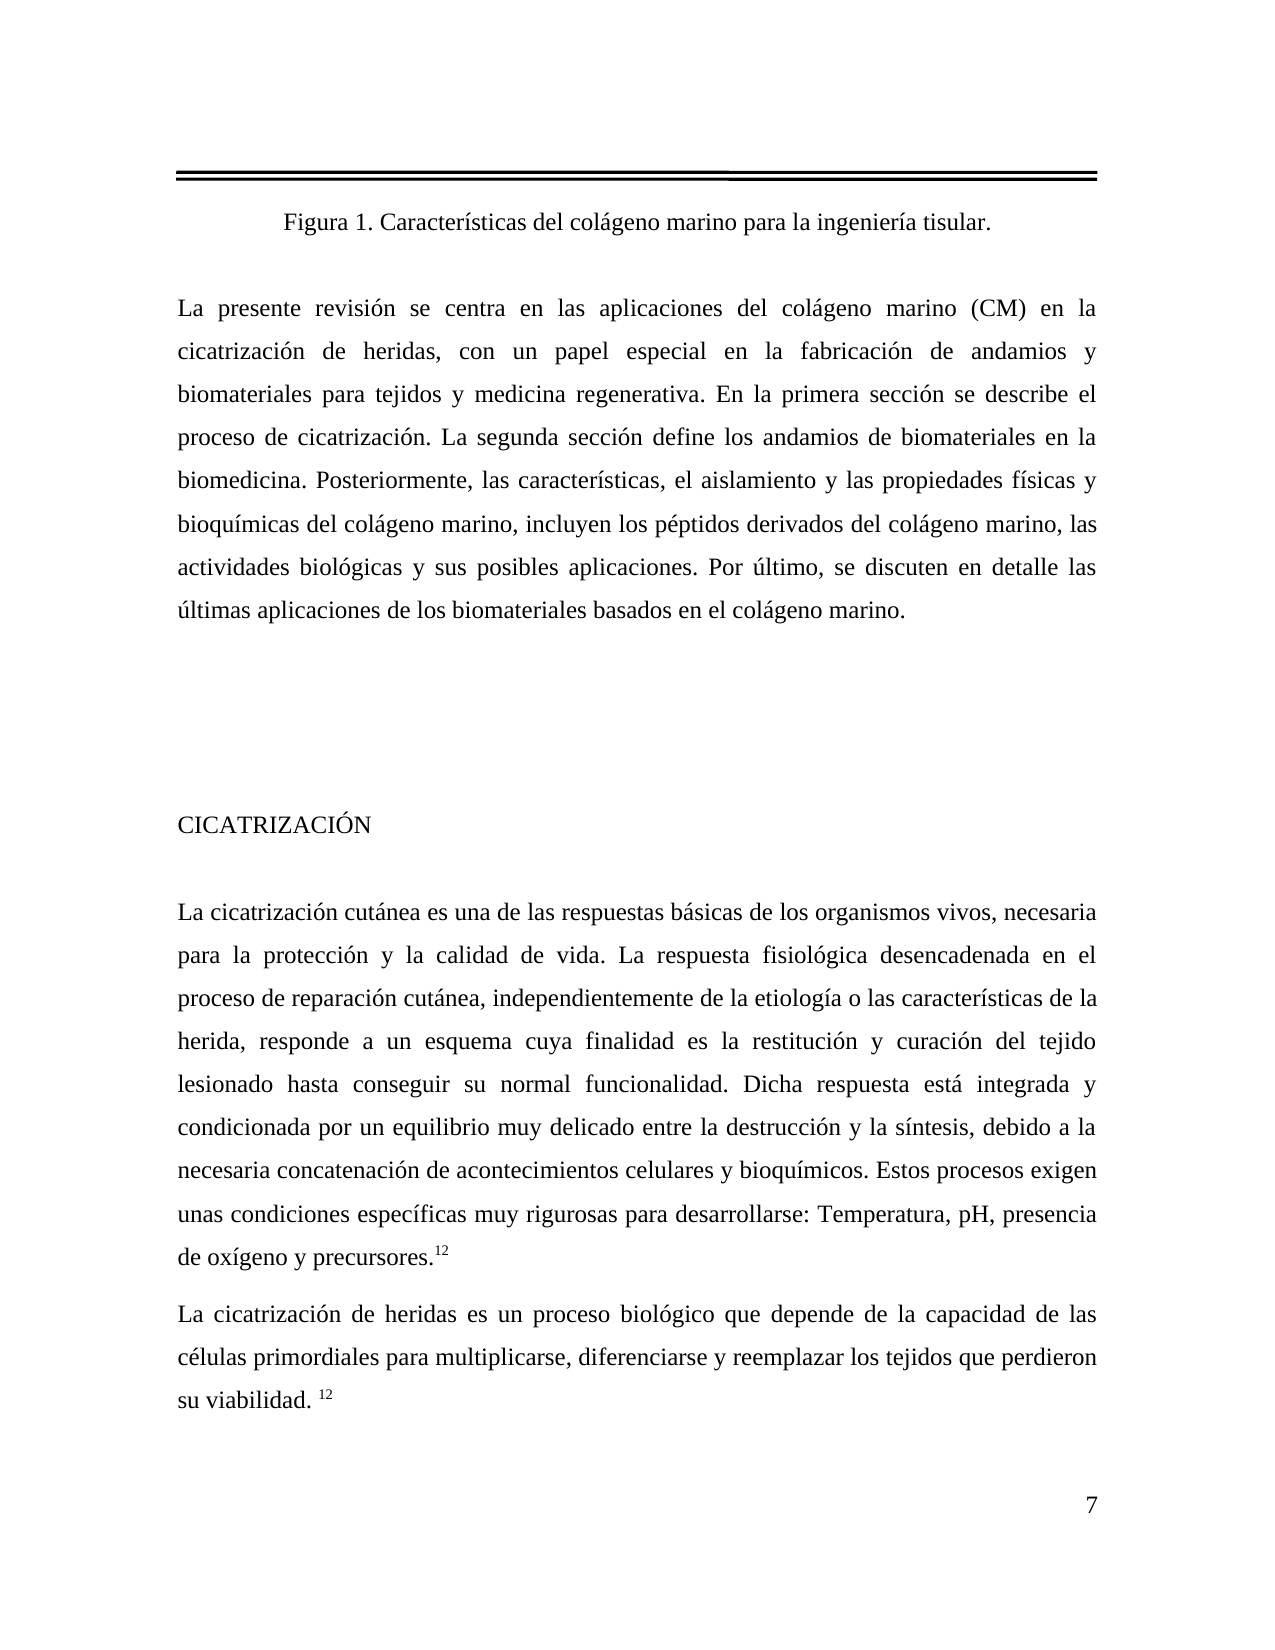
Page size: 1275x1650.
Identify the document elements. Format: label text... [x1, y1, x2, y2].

text La cicatrización cutánea es una de las respuestas básicas de los organismos vivos, necesaria para la protección y la calidad de vida. La respuesta fisiológica desencadenada en el proceso de reparación cutánea, independientemente de la etiología o las características de la herida, responde a un esquema cuya finalidad es la restitución y curación del tejido lesionado hasta conseguir su normal funcionalidad. Dicha respuesta está integrada y condicionada por un equilibrio muy delicado entre la destrucción y la síntesis, debido a la necesaria concatenación de acontecimientos celulares y bioquímicos. Estos procesos exigen unas condiciones específicas muy rigurosas para desarrollarse: Temperatura, pH, presencia de oxígeno y precursores.12 [177, 897, 1098, 1271]
text CICATRIZACIÓN [177, 811, 1098, 839]
text Figura 1. Características del colágeno marino para la ingeniería tisular. [177, 207, 1098, 236]
text La presente revisión se centra en las aplicaciones del colágeno marino (CM) en la cicatrización de heridas, con un papel especial en la fabricación de andamios y biomateriales para tejidos y medicina regenerativa. En la primera sección se describe el proceso de cicatrización. La segunda sección define los andamios de biomateriales en la biomedicina. Posteriormente, las características, el aislamiento y las propiedades físicas y bioquímicas del colágeno marino, incluyen los péptidos derivados del colágeno marino, las actividades biológicas y sus posibles aplicaciones. Por último, se discuten en detalle las últimas aplicaciones de los biomateriales basados en el colágeno marino. [177, 293, 1098, 624]
text La cicatrización de heridas es un proceso biológico que depende de la capacidad de las células primordiales para multiplicarse, diferenciarse y reemplazar los tejidos que perdieron su viabilidad. 12 [177, 1299, 1098, 1414]
